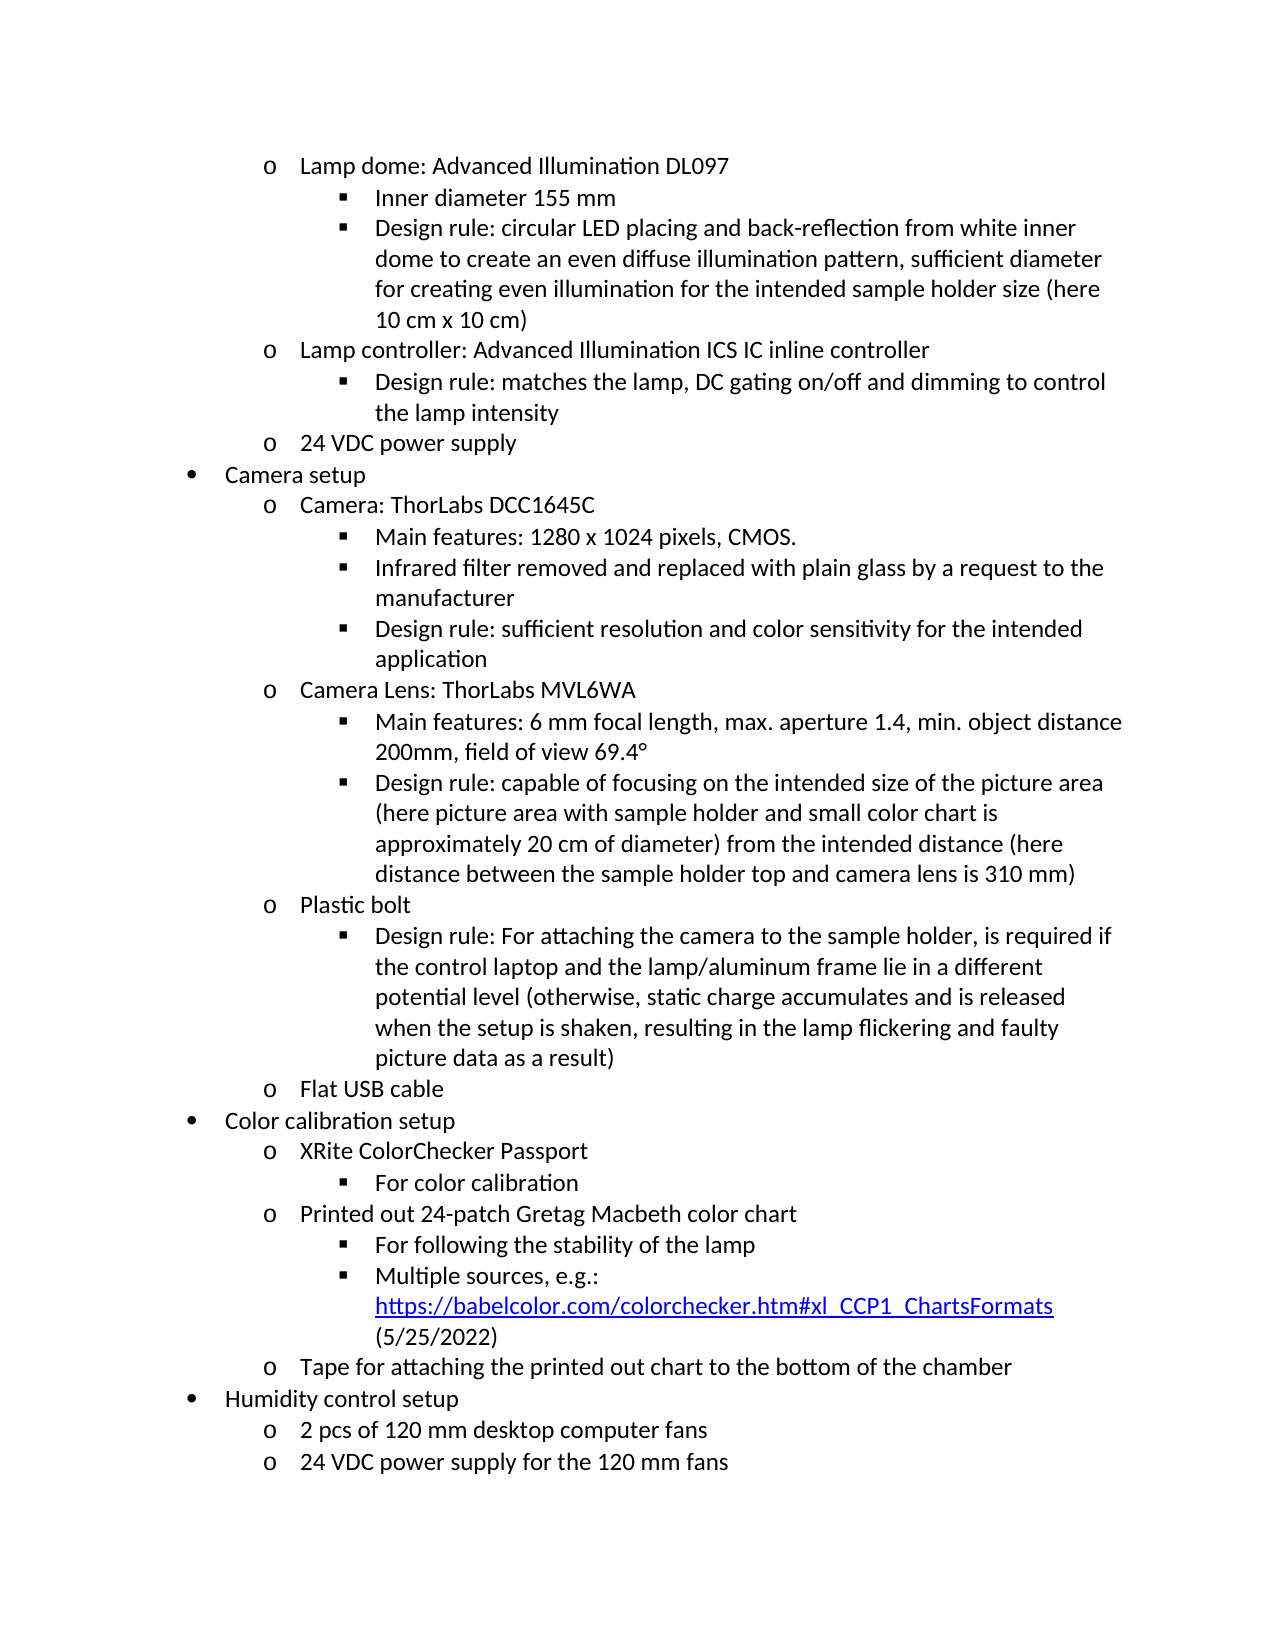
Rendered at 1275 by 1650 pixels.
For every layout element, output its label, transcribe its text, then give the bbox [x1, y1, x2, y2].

list Camera setup [187, 459, 1125, 489]
list Main features: 6 mm focal length, max. aperture 1.4, min. object distance 200mm, field of view 69.4° [337, 706, 1125, 767]
list Tape for attaching the printed out chart to the bottom of the chamber [262, 1352, 1125, 1383]
list 24 VDC power supply [262, 427, 1125, 459]
list Multiple sources, e.g.: https://babelcolor.com/colorchecker.htm#xl_CCP1_ChartsFormats (5/25/2022) [337, 1260, 1125, 1352]
list XRite ColorChecker Passport [262, 1135, 1125, 1167]
list For following the stability of the lamp [337, 1229, 1125, 1260]
list Infrared filter removed and replaced with plain glass by a request to the manufacturer [337, 552, 1125, 613]
list Camera: ThorLabs DCC1645C [262, 489, 1125, 521]
list Flat USB cable [262, 1073, 1125, 1105]
list Design rule: sufficient resolution and color sensitivity for the intended application [337, 613, 1125, 674]
list Inner diameter 155 mm [337, 182, 1125, 212]
list Design rule: circular LED placing and back-reflection from white inner dome to create an even diffuse illumination pattern, sufficient diameter for creating even illumination for the intended sample holder size (here 10 cm x 10 cm) [337, 212, 1125, 334]
list Camera Lens: ThorLabs MVL6WA [262, 674, 1125, 706]
list Lamp dome: Advanced Illumination DL097 [262, 150, 1125, 182]
list Printed out 24-patch Gretag Macbeth color chart [262, 1198, 1125, 1229]
list Main features: 1280 x 1024 pixels, CMOS. [337, 521, 1125, 552]
list Design rule: matches the lamp, DC gating on/off and dimming to control the lamp intensity [337, 366, 1125, 427]
list Lamp controller: Advanced Illumination ICS IC inline controller [262, 334, 1125, 366]
list For color calibration [337, 1167, 1125, 1198]
list Humidity control setup [187, 1383, 1125, 1414]
list 2 pcs of 120 mm desktop computer fans [262, 1414, 1125, 1446]
list Plastic bolt [262, 889, 1125, 921]
list Design rule: capable of focusing on the intended size of the picture area (here picture area with sample holder and small color chart is approximately 20 cm of diameter) from the intended distance (here distance between the sample holder top and camera lens is 310 mm) [337, 767, 1125, 889]
list 24 VDC power supply for the 120 mm fans [262, 1446, 1125, 1477]
list Color calibration setup [187, 1105, 1125, 1135]
list Design rule: For attaching the camera to the sample holder, is required if the control laptop and the lamp/aluminum frame lie in a different potential level (otherwise, static charge accumulates and is released when the setup is shaken, resulting in the lamp flickering and faulty picture data as a result) [337, 921, 1125, 1073]
